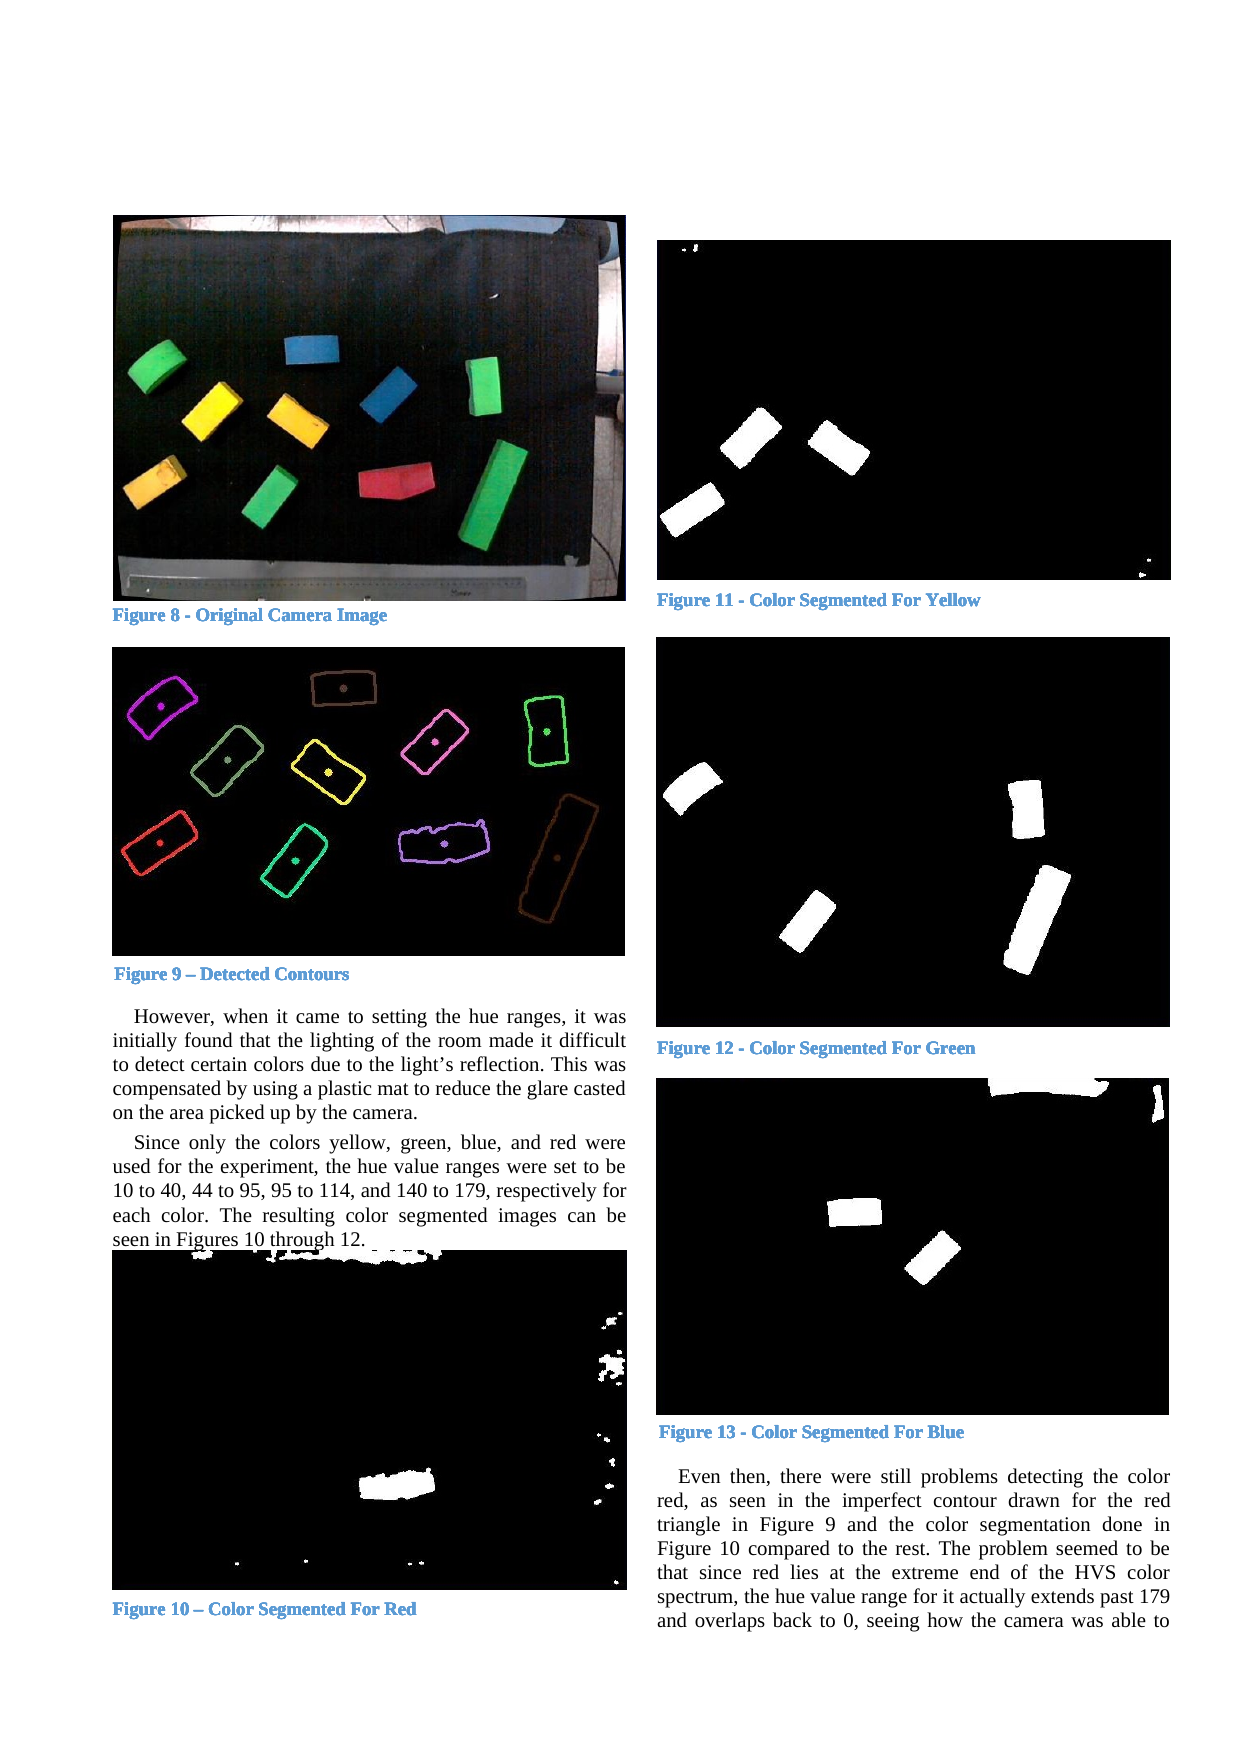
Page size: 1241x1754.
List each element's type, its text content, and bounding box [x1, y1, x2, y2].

picture [657, 240, 1171, 580]
picture [112, 647, 625, 956]
subtitle However, when it came to setting the hue ranges, it was initially found that the lighting of the room made it difficult to detect certain colors due to the light’s reflection. This was compensated by using a plastic mat to reduce the glare casted on the area picked up by the camera. [112, 1004, 627, 1124]
text Since only the colors yellow, green, blue, and red were used for the experiment, the hue value ranges were set to be 10 to 40, 44 to 95, 95 to 114, and 140 to 179, respectively for each color. The resulting color segmented images can be seen in Figures 10 through 12. [112, 1130, 627, 1250]
picture [656, 637, 1170, 1027]
picture [656, 1078, 1169, 1415]
picture [113, 215, 626, 601]
picture [112, 1250, 627, 1590]
